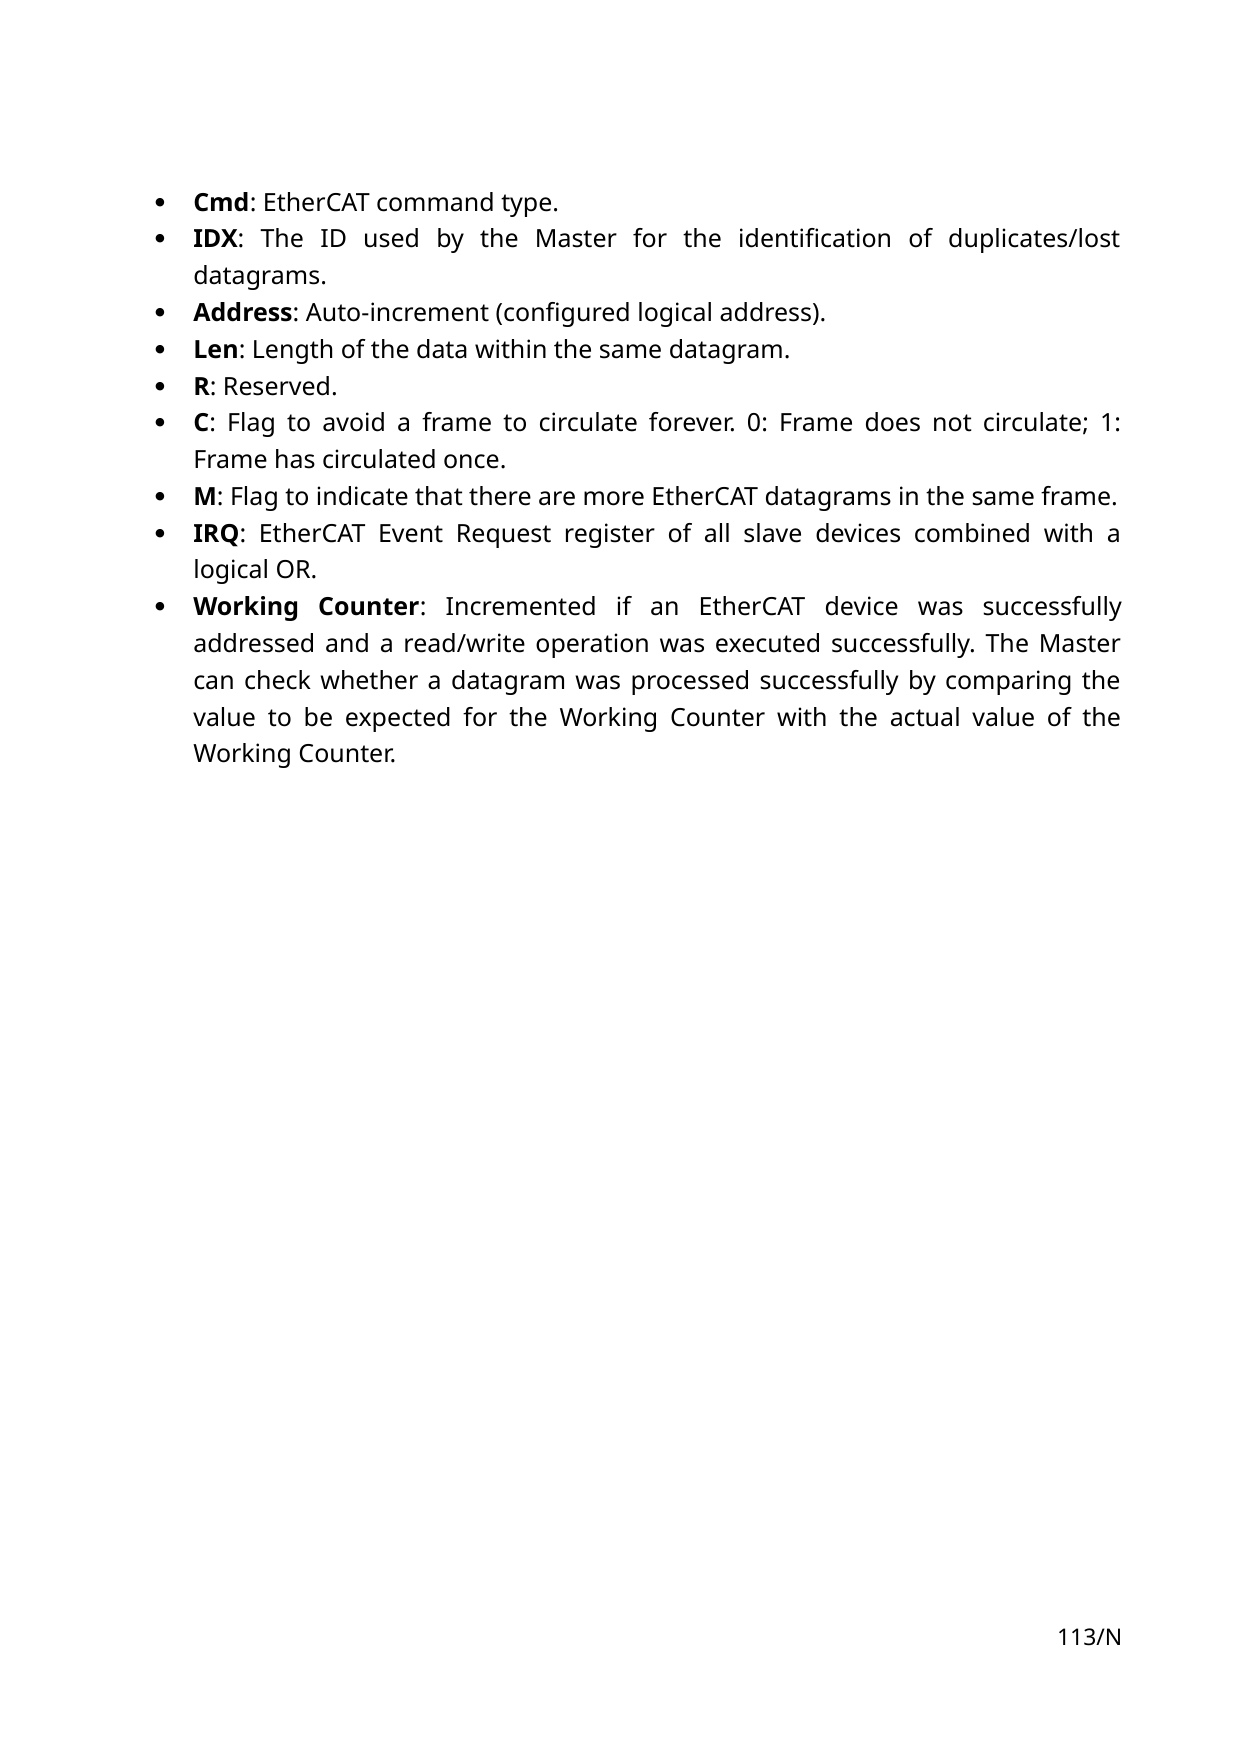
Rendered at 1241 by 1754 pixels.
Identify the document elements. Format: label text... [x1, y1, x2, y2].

list IRQ: EtherCAT Event Request register of all slave devices combined with a logical OR. [156, 515, 1122, 586]
list C: Flag to avoid a frame to circulate forever. 0: Frame does not circulate; 1: Frame has circulated once. [156, 405, 1122, 476]
list M: Flag to indicate that there are more EtherCAT datagrams in the same frame. [156, 478, 1122, 513]
list Cmd: EtherCAT command type. [156, 184, 1122, 218]
list Len: Length of the data within the same datagram. [156, 331, 1122, 366]
list R: Reserved. [156, 368, 1122, 402]
list Address: Auto-increment (configured logical address). [156, 295, 1122, 329]
list IDX: The ID used by the Master for the identification of duplicates/lost datagrams. [156, 221, 1122, 292]
list Working Counter: Incremented if an EtherCAT device was successfully addressed and a read/write operation was executed successfully. The Master can check whether a datagram was processed successfully by comparing the value to be expected for the Working Counter with the actual value of the Working Counter. [156, 589, 1122, 770]
